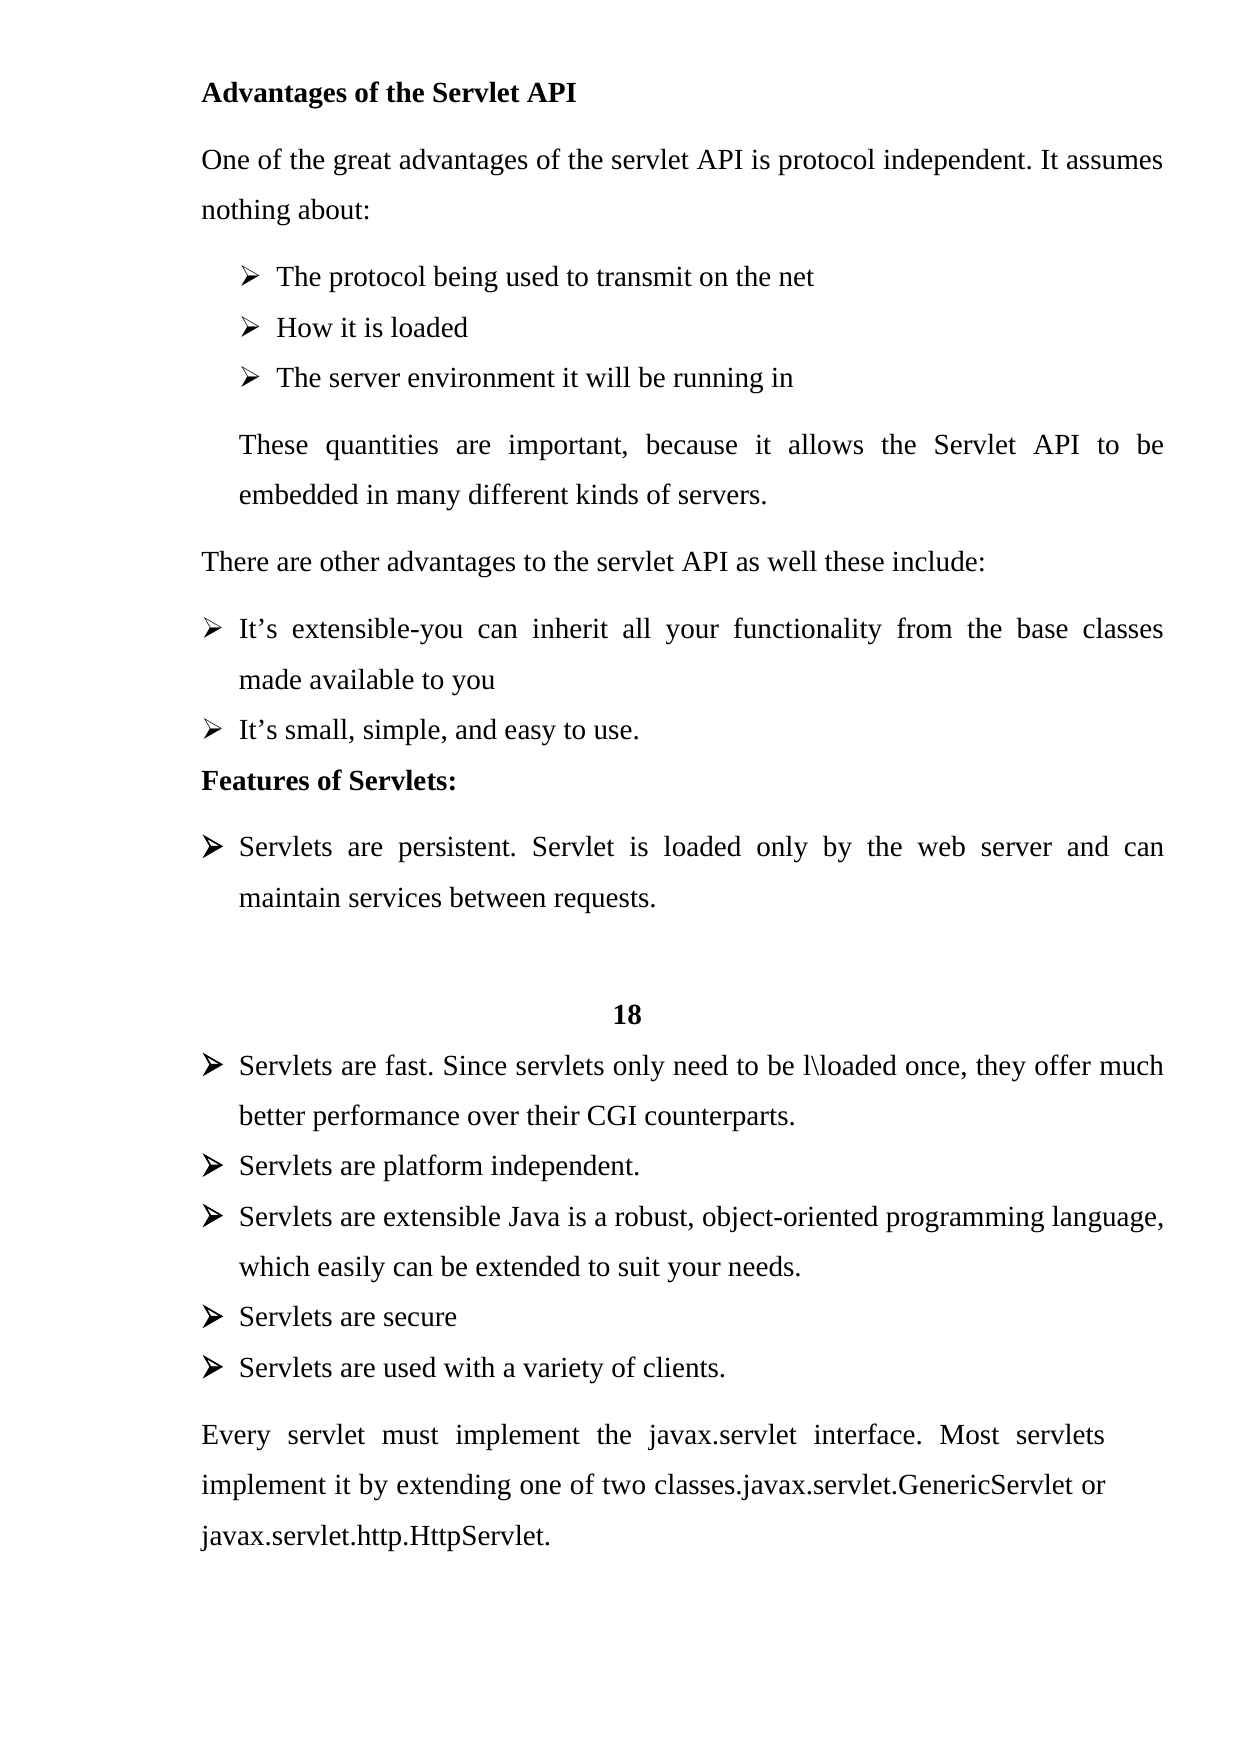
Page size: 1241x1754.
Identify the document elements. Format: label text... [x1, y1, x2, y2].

list Servlets are platform independent. [201, 1148, 1165, 1182]
text Features of Servlets: [126, 763, 1165, 796]
text These quantities are important, because it allows the Servlet API to be embedded in many different kinds of servers. [239, 427, 1165, 511]
list How it is loaded [239, 310, 1165, 343]
list Servlets are extensible Java is a robust, object-oriented programming language, which easily can be extended to suit your needs. [201, 1199, 1165, 1283]
list Servlets are secure [201, 1299, 1165, 1333]
text 18 [89, 997, 1165, 1031]
text One of the great advantages of the servlet API is protocol independent. It assumes nothing about: [201, 142, 1165, 226]
list The protocol being used to transmit on the net [239, 259, 1165, 293]
text Every servlet must implement the javax.servlet interface. Most servlets implement it by extending one of two classes.javax.servlet.GenericServlet or javax.servlet.http.HttpServlet. [201, 1417, 1106, 1551]
list Servlets are fast. Since servlets only need to be l\loaded once, they offer much better performance over their CGI counterparts. [201, 1048, 1165, 1132]
text There are other advantages to the servlet API as well these include: [126, 544, 1165, 578]
text Advantages of the Servlet API [126, 75, 1165, 108]
list It’s small, simple, and easy to use. [201, 712, 1165, 746]
list Servlets are persistent. Servlet is loaded only by the web server and can maintain services between requests. [201, 829, 1165, 913]
list It’s extensible-you can inherit all your functionality from the base classes made available to you [201, 611, 1165, 695]
list Servlets are used with a variety of clients. [201, 1350, 1165, 1383]
list The server environment it will be running in [239, 360, 1165, 394]
